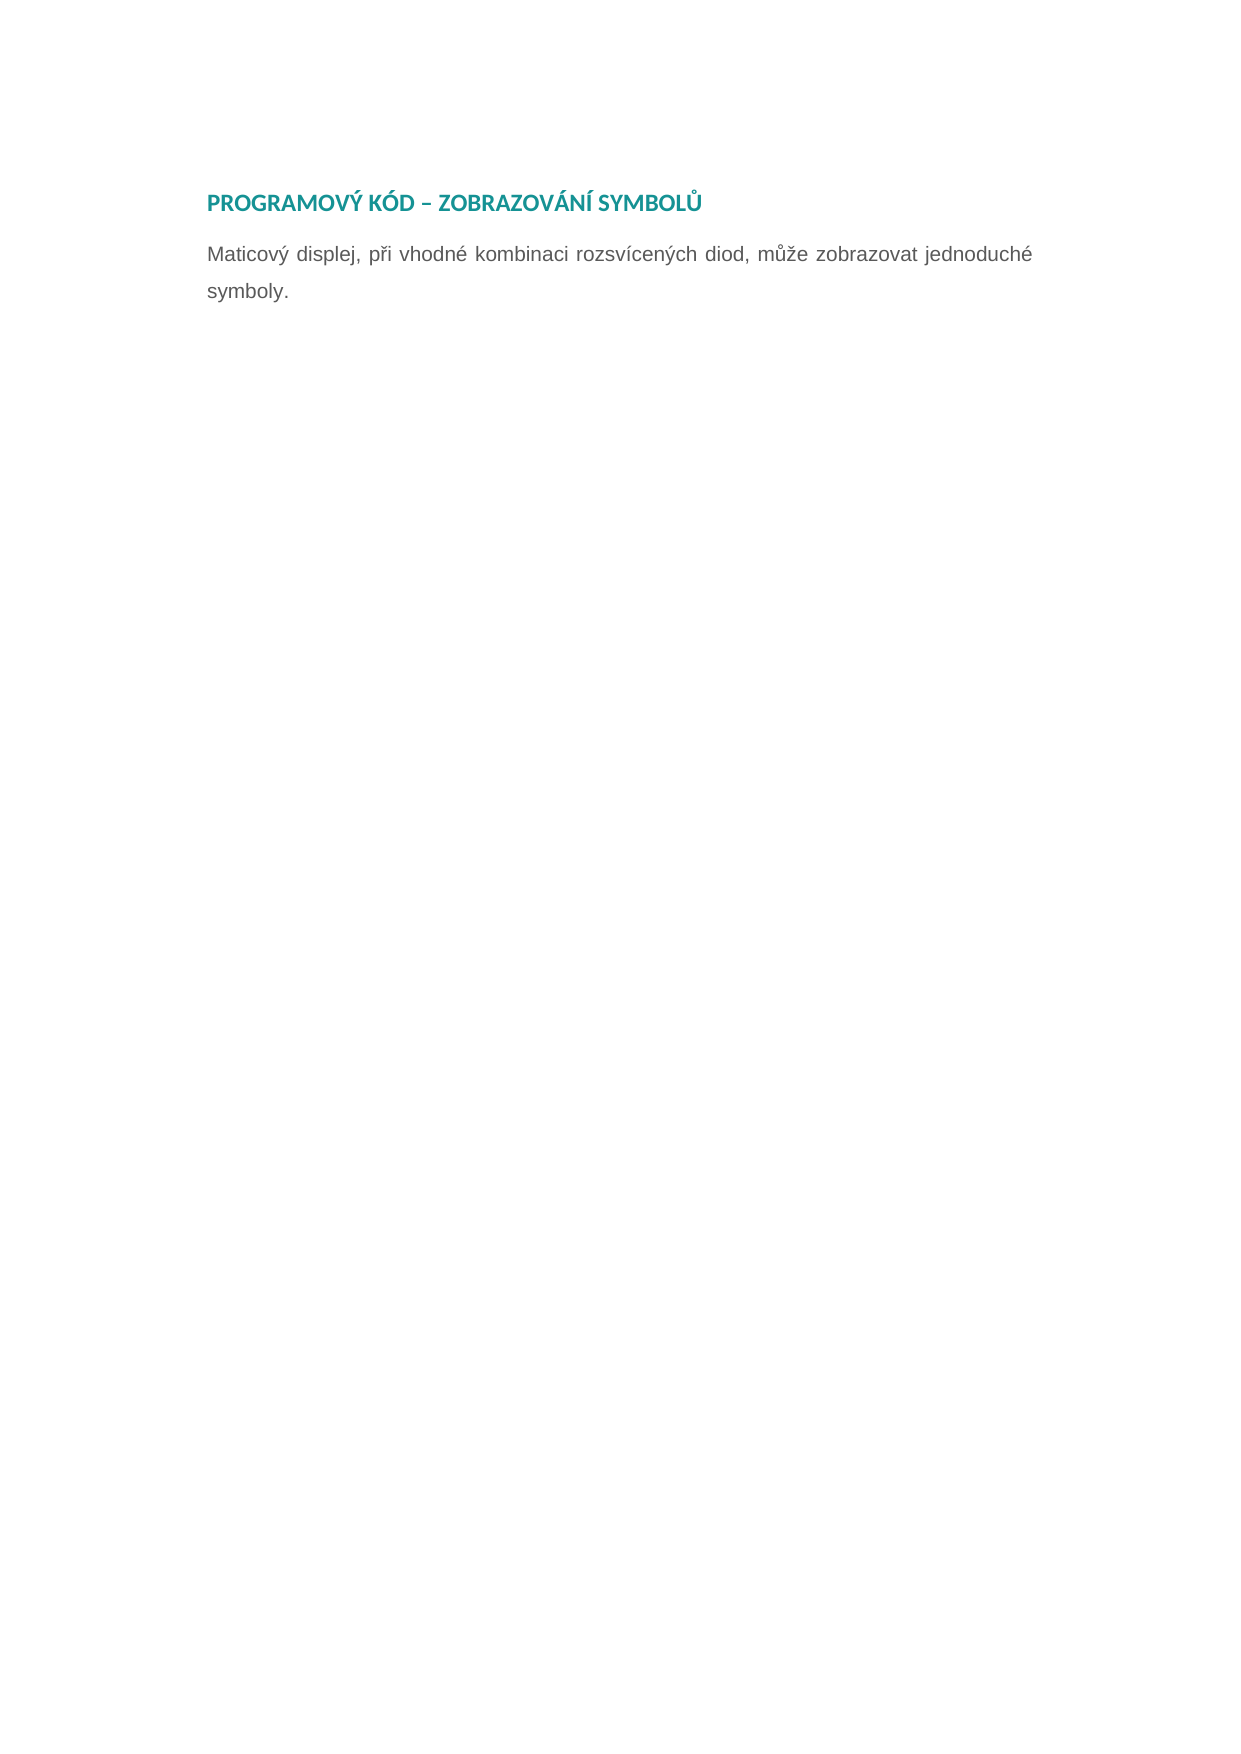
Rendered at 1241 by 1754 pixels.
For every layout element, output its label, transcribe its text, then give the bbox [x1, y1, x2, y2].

text Maticový displej, při vhodné kombinaci rozsvícených diod, může zobrazovat jednoduché symboly. [207, 231, 1033, 306]
subtitle Programový kód – Zobrazování symbolů [207, 181, 1033, 219]
